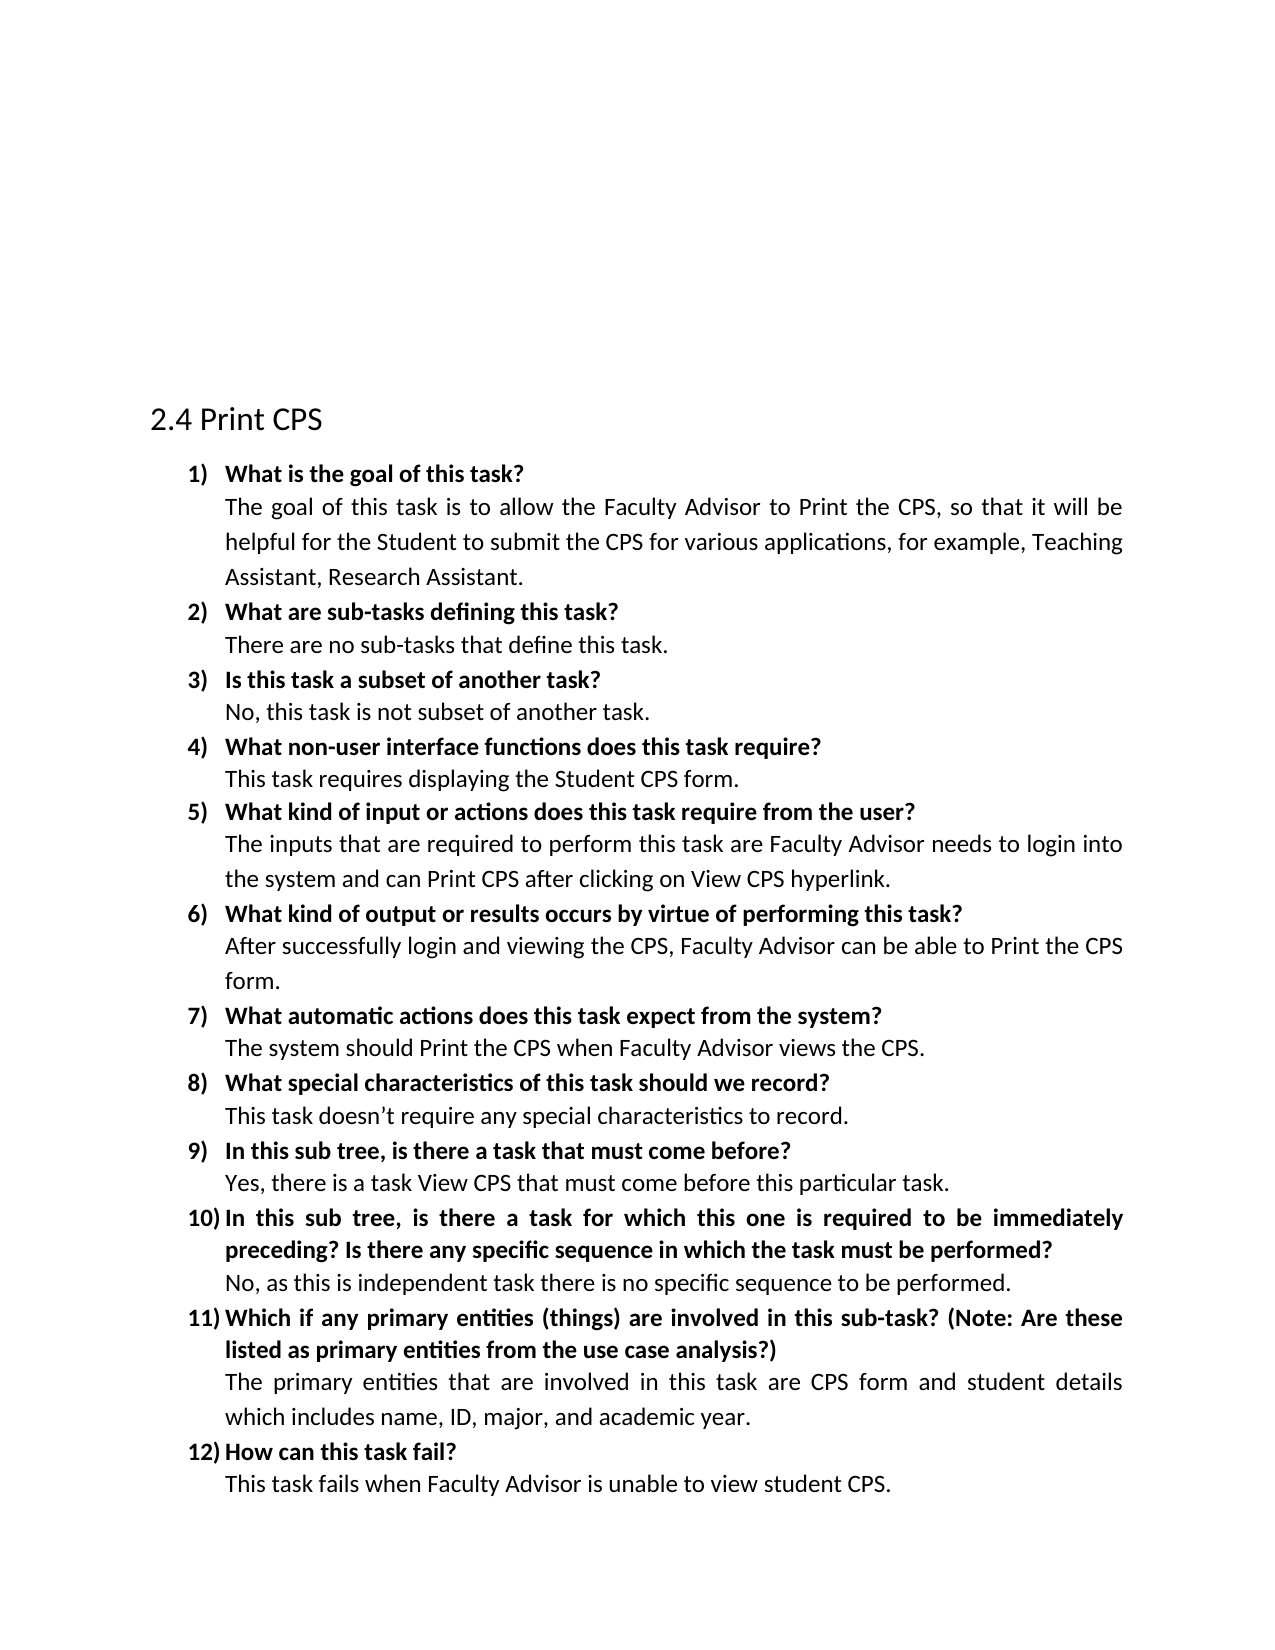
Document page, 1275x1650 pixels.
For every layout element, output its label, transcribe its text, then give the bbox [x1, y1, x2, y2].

list How can this task fail? [187, 1436, 1125, 1467]
list What non-user interface functions does this task require? [187, 731, 1125, 762]
list The primary entities that are involved in this task are CPS form and student details which includes name, ID, major, and academic year. [225, 1366, 1125, 1432]
list There are no sub-tasks that define this task. [225, 629, 1125, 659]
list What kind of output or results occurs by virtue of performing this task? [187, 898, 1125, 928]
text 2.4 Print CPS [150, 398, 1125, 439]
list What kind of input or actions does this task require from the user? [187, 796, 1125, 826]
list In this sub tree, is there a task for which this one is required to be immediately preceding? Is there any specific sequence in which the task must be performed? [187, 1202, 1125, 1265]
list No, this task is not subset of another task. [225, 696, 1125, 727]
list What is the goal of this task? [187, 458, 1125, 489]
list What special characteristics of this task should we record? [187, 1067, 1125, 1098]
list This task requires displaying the Student CPS form. [225, 763, 1125, 794]
list What automatic actions does this task expect from the system? [187, 1000, 1125, 1031]
list Is this task a subset of another task? [187, 664, 1125, 694]
list After successfully login and viewing the CPS, Faculty Advisor can be able to Print the CPS form. [225, 930, 1125, 996]
list In this sub tree, is there a task that must come before? [187, 1135, 1125, 1165]
list No, as this is independent task there is no specific sequence to be performed. [225, 1267, 1125, 1297]
list What are sub-tasks defining this task? [187, 596, 1125, 626]
list Which if any primary entities (things) are involved in this sub-task? (Note: Are these listed as primary entities from the use case analysis?) [187, 1302, 1125, 1364]
list The goal of this task is to allow the Faculty Advisor to Print the CPS, so that it will be helpful for the Student to submit the CPS for various applications, for example, Teaching Assistant, Research Assistant. [225, 491, 1125, 591]
list This task fails when Faculty Advisor is unable to view student CPS. [225, 1468, 1125, 1499]
list Yes, there is a task View CPS that must come before this particular task. [225, 1167, 1125, 1198]
list This task doesn’t require any special characteristics to record. [225, 1100, 1125, 1130]
list The system should Print the CPS when Faculty Advisor views the CPS. [225, 1032, 1125, 1063]
list The inputs that are required to perform this task are Faculty Advisor needs to login into the system and can Print CPS after clicking on View CPS hyperlink. [225, 828, 1125, 893]
